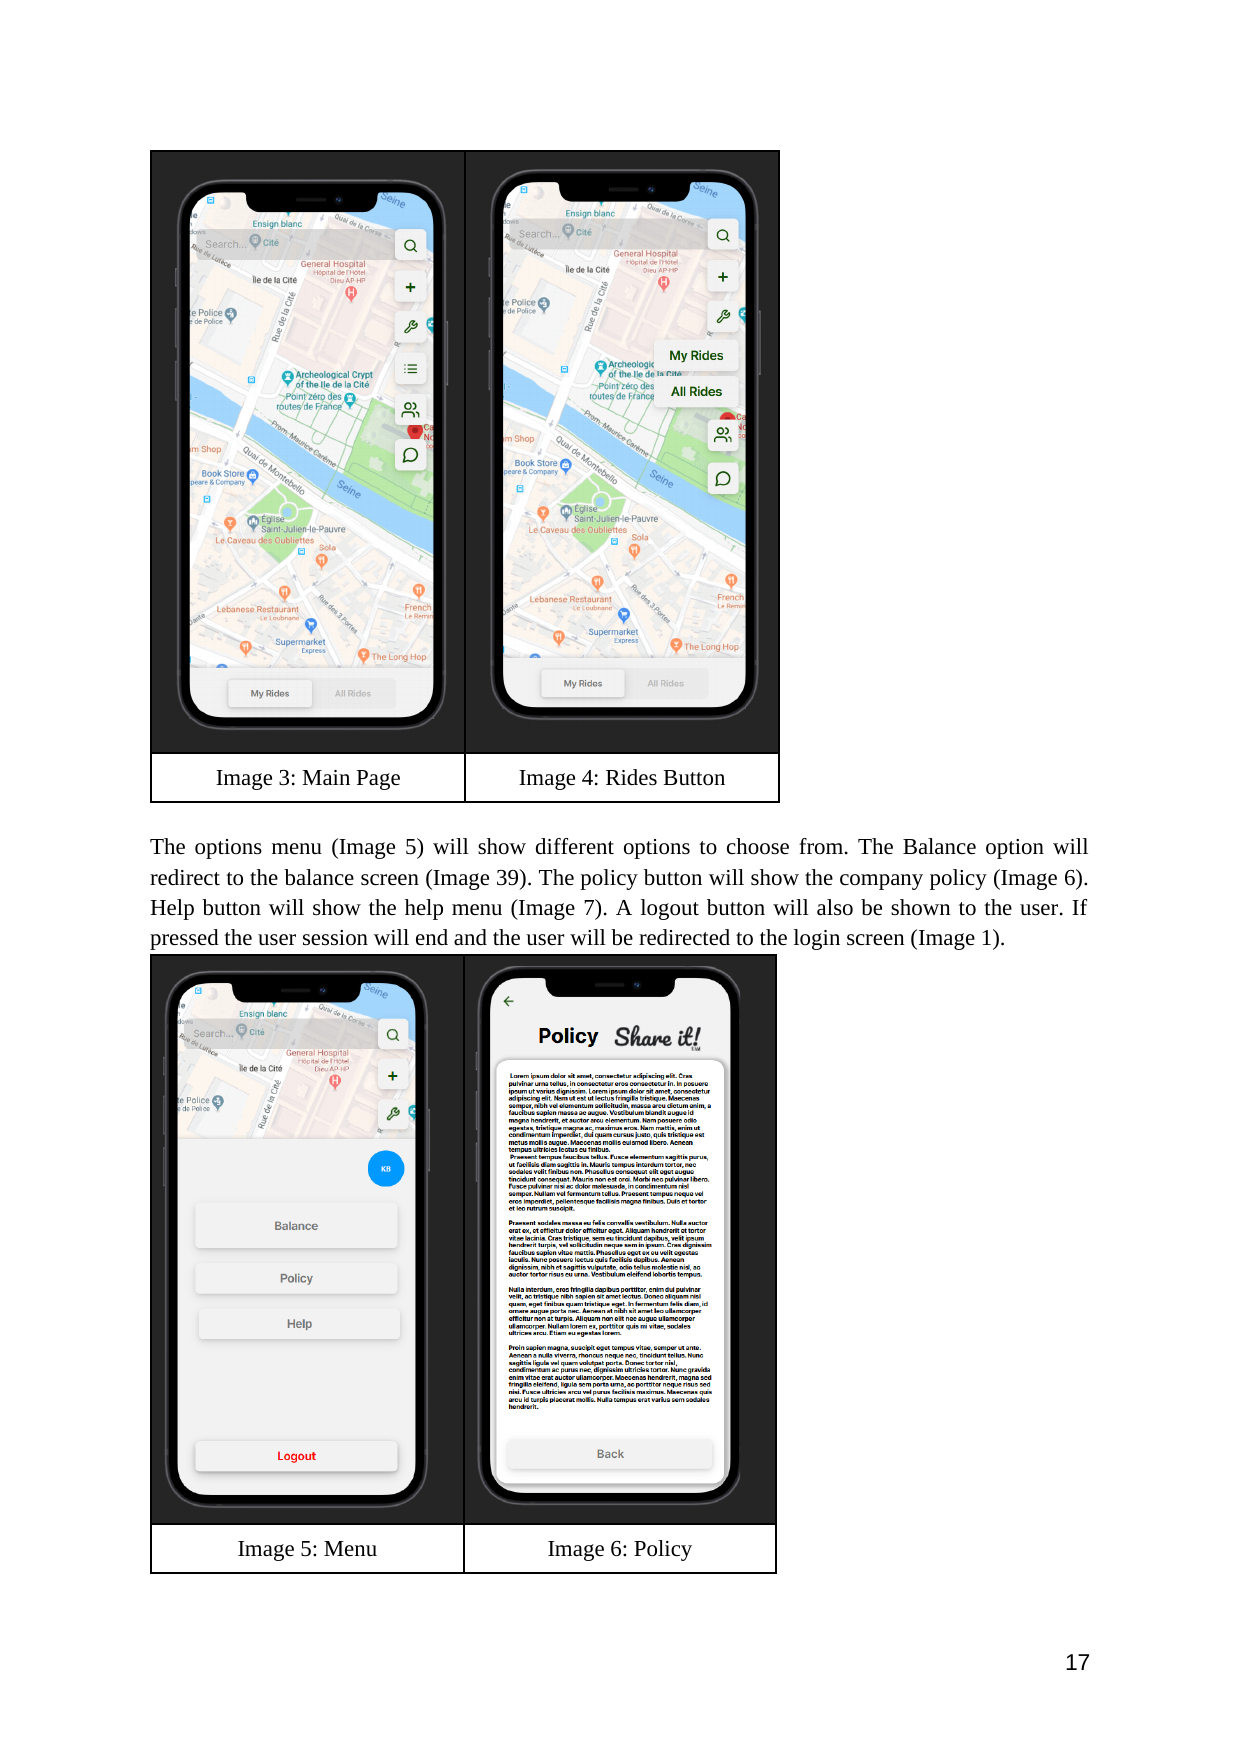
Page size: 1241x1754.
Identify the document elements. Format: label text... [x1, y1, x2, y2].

picture [165, 162, 452, 742]
table_header [465, 956, 775, 1523]
table_cell Image 6: Policy [465, 1525, 775, 1572]
table_header [152, 956, 463, 1523]
table_header [152, 152, 464, 752]
picture [161, 966, 431, 1509]
table_cell Image 3: Main Page [152, 754, 464, 801]
table_header [466, 152, 778, 752]
table_cell Image 5: Menu [152, 1525, 463, 1572]
text The options menu (Image 5) will show different options to choose from. The Balance option will redirect to the balance screen (Image 39). The policy button will show the company policy (Image 6). Help button will show the help menu (Image 7). A logout button will also be shown to the user. If pressed the user session will end and the user will be redirected to the login screen (Image 1). [150, 833, 1090, 950]
table_cell Image 4: Rides Button [466, 754, 778, 801]
picture [476, 162, 769, 738]
picture [473, 966, 741, 1509]
